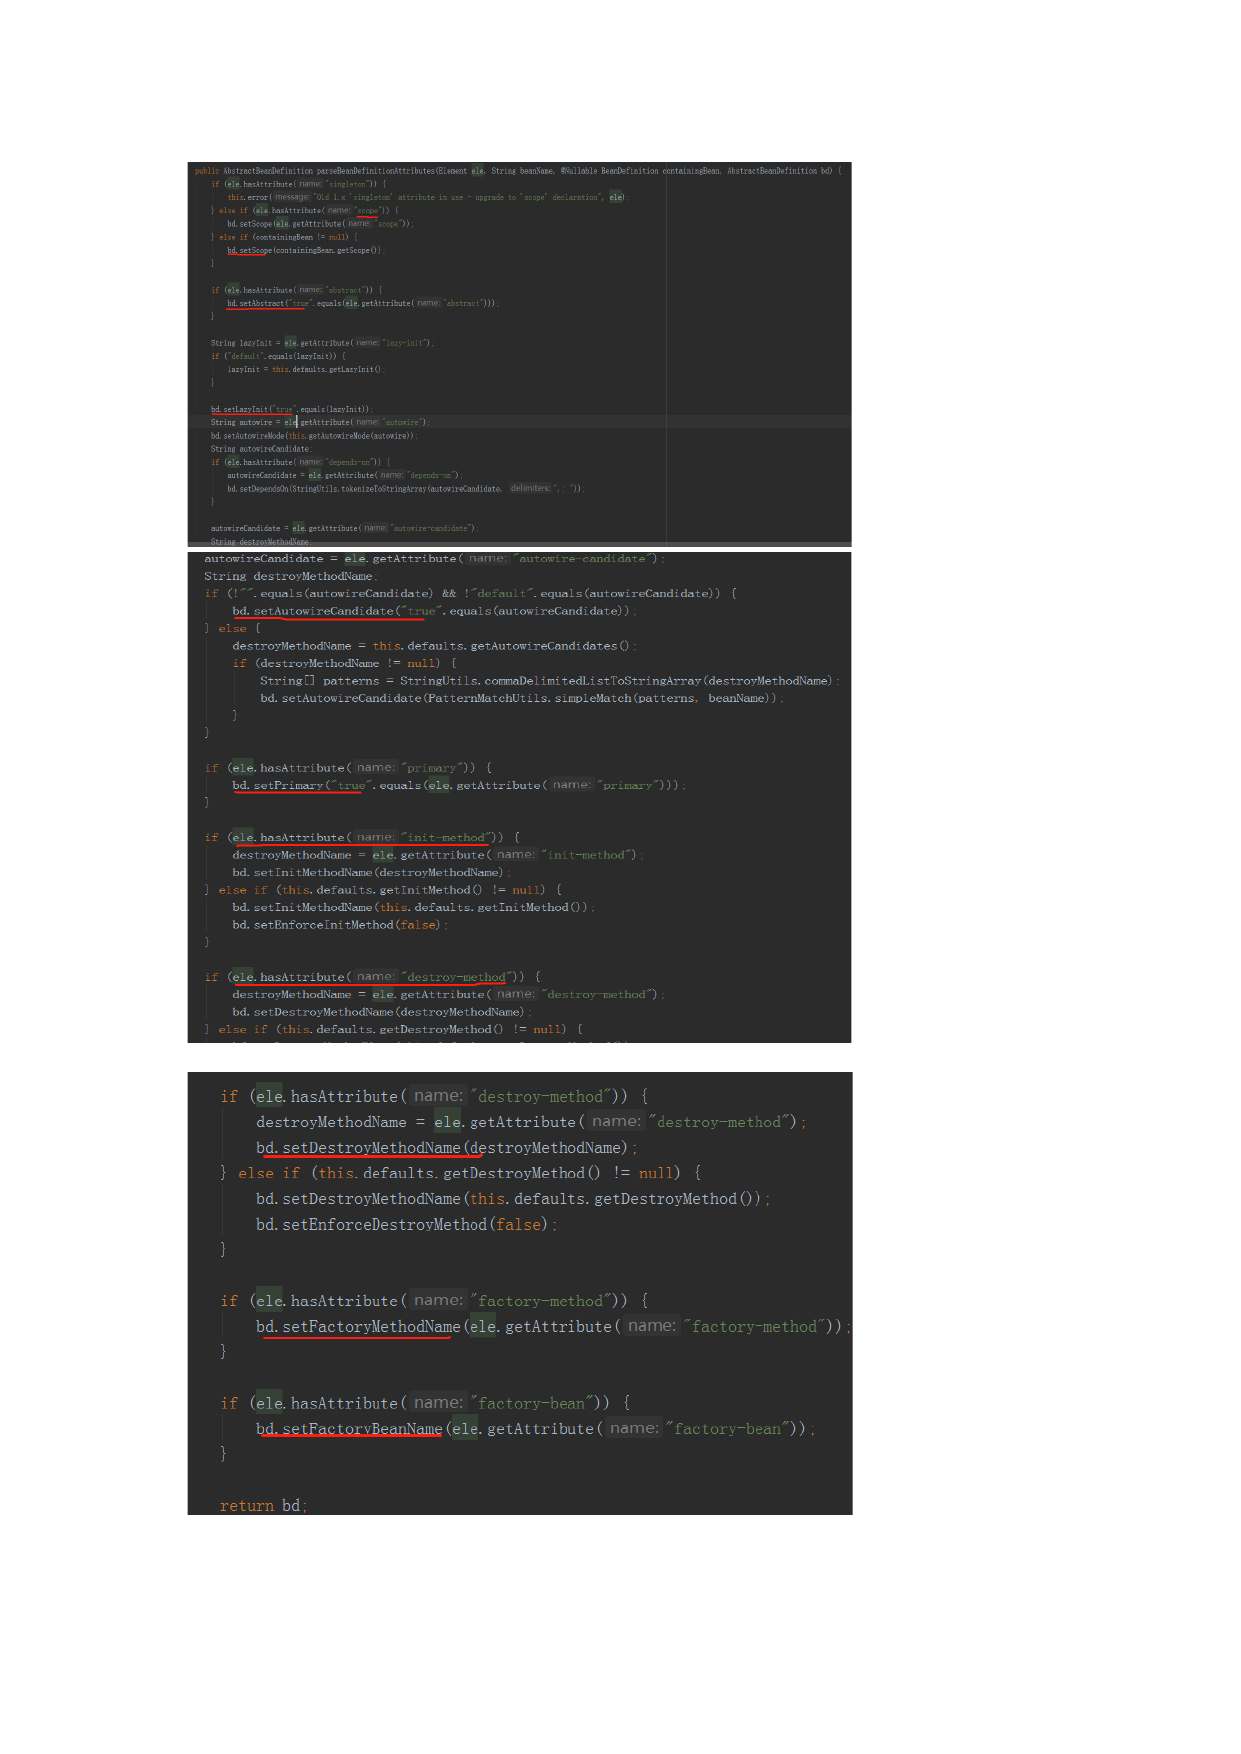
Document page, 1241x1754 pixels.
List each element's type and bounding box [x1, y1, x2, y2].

picture [187, 552, 852, 1043]
picture [187, 1072, 853, 1515]
picture [187, 162, 852, 547]
